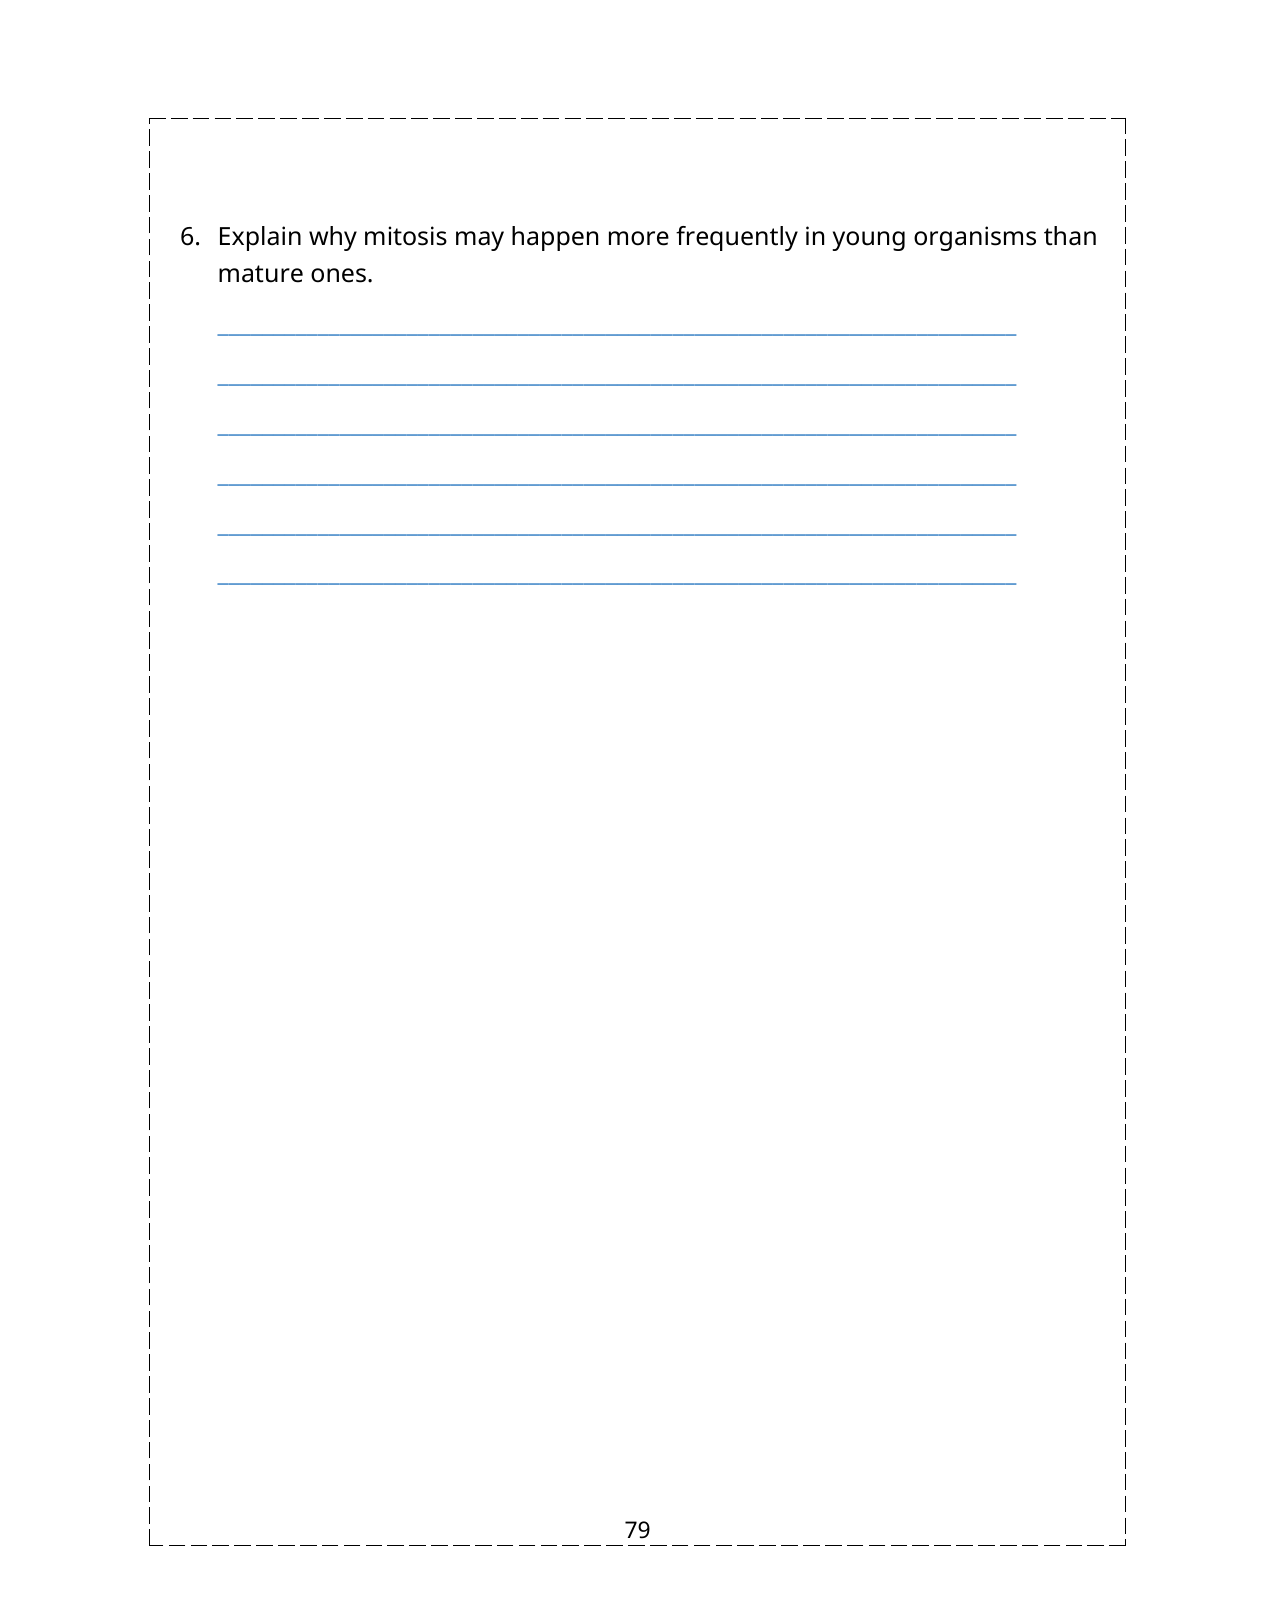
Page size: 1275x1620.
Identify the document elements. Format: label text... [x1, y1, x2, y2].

text ________________________________________________________________________ [217, 505, 1125, 539]
text ________________________________________________________________________ [217, 555, 1125, 589]
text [217, 306, 1125, 340]
text ________________________________________________________________________ [217, 455, 1125, 489]
text ________________________________________________________________________ [217, 405, 1125, 439]
list Explain why mitosis may happen more frequently in young organisms than mature ones. [180, 218, 1125, 290]
text ________________________________________________________________________ [217, 356, 1125, 389]
